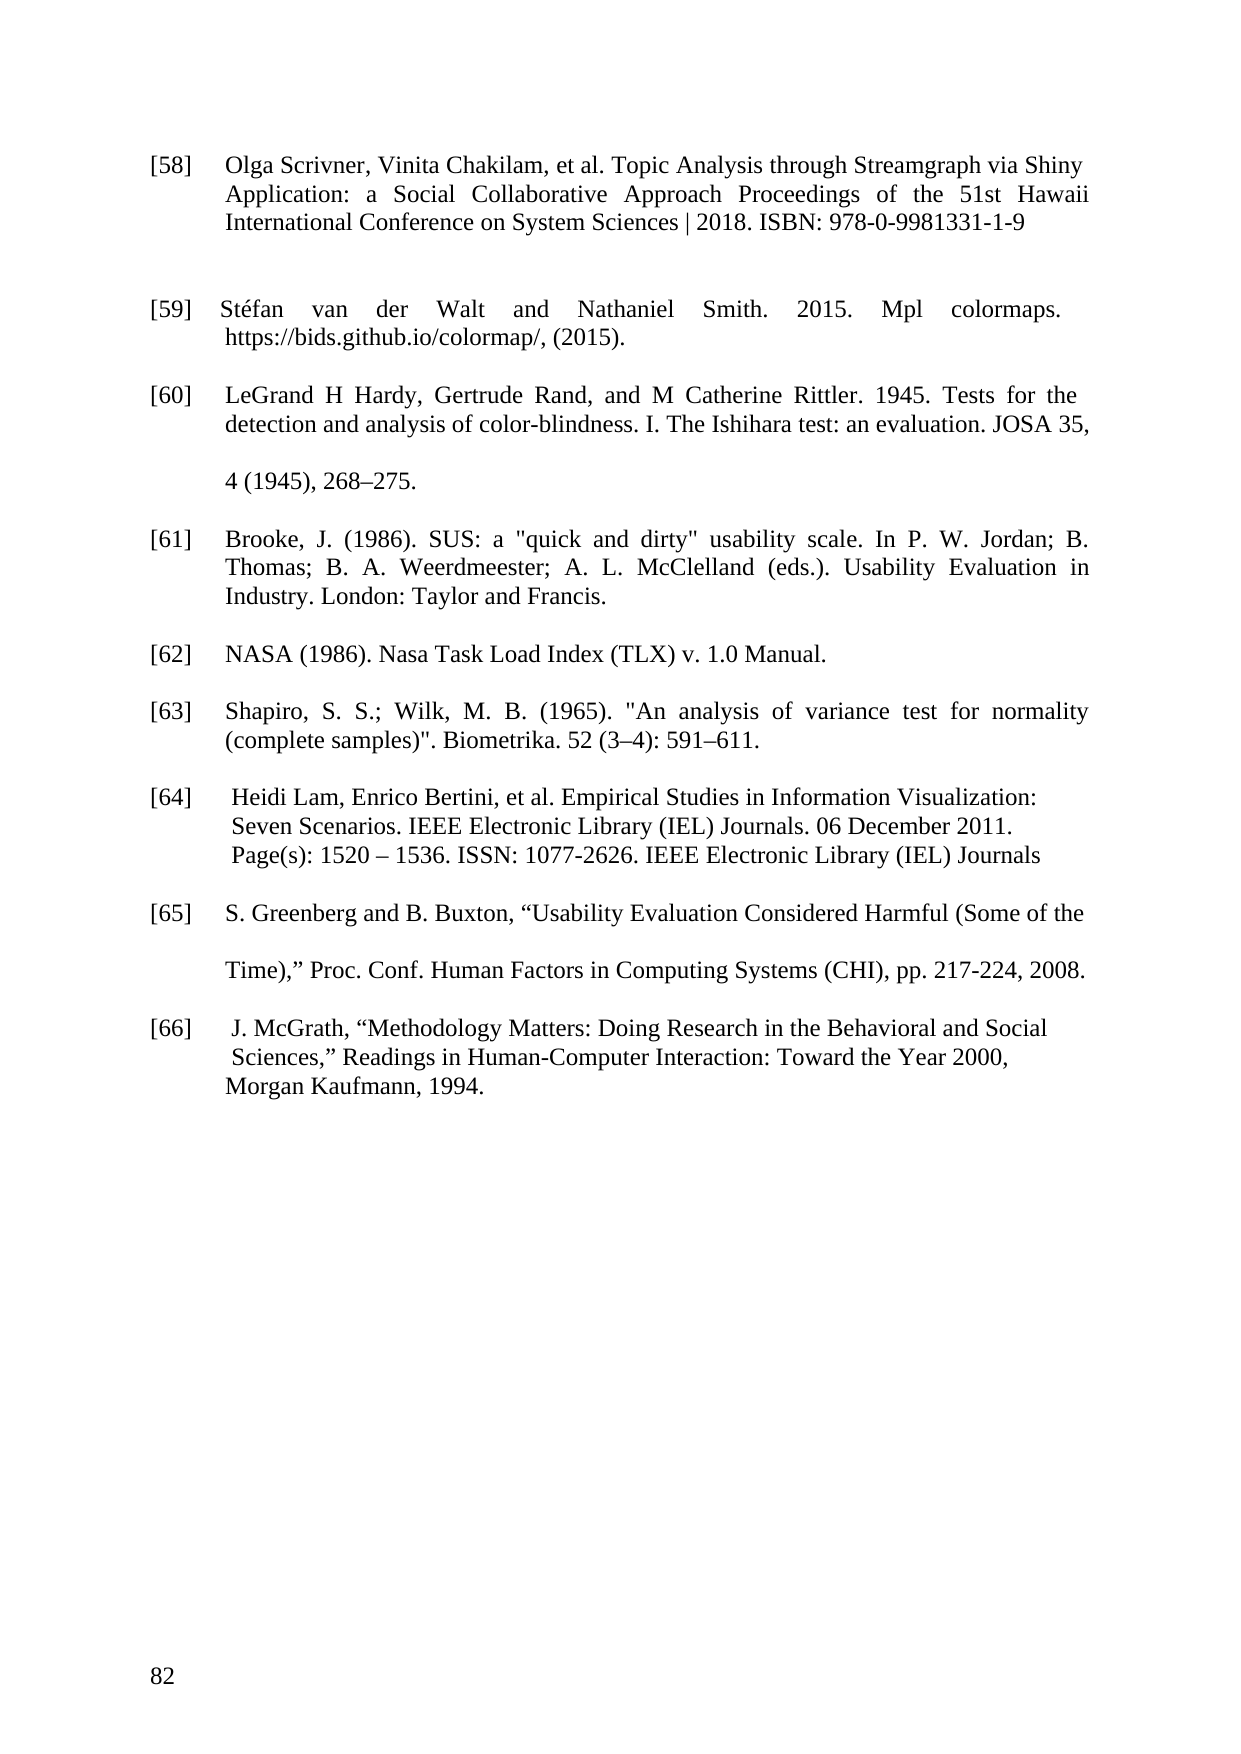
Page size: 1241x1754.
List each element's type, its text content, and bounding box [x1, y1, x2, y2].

text [61] Brooke, J. (1986). SUS: a "quick and dirty" usability scale. In P. W. Jordan; B. Thomas; B. A. Weerdmeester; A. L. McClelland (eds.). Usability Evaluation in Industry. London: Taylor and Francis. [150, 524, 1090, 610]
text [59] Stéfan van der Walt and Nathaniel Smith. 2015. Mpl colormaps. https://bids.github.io/colormap/, (2015). [150, 294, 1090, 351]
text [62] NASA (1986). Nasa Task Load Index (TLX) v. 1.0 Manual. [150, 639, 1090, 667]
text [63] Shapiro, S. S.; Wilk, M. B. (1965). "An analysis of variance test for normality (complete samples)". Biometrika. 52 (3–4): 591–611. [150, 696, 1090, 754]
text [58] Olga Scrivner, Vinita Chakilam, et al. Topic Analysis through Streamgraph via Shiny Application: a Social Collaborative Approach Proceedings of the 51st Hawaii International Conference on System Sciences | 2018. ISBN: 978-0-9981331-1-9 [150, 150, 1090, 236]
text [66] J. McGrath, “Methodology Matters: Doing Research in the Behavioral and Social Sciences,” Readings in Human-Computer Interaction: Toward the Year 2000, Morgan Kaufmann, 1994. [150, 1013, 1090, 1099]
text [60] LeGrand H Hardy, Gertrude Rand, and M Catherine Rittler. 1945. Tests for the detection and analysis of color-blindness. I. The Ishihara test: an evaluation. JOSA 35, 4 (1945), 268–275. [150, 380, 1090, 495]
text [65] S. Greenberg and B. Buxton, “Usability Evaluation Considered Harmful (Some of the Time),” Proc. Conf. Human Factors in Computing Systems (CHI), pp. 217-224, 2008. [150, 898, 1090, 984]
text [64] Heidi Lam, Enrico Bertini, et al. Empirical Studies in Information Visualization: Seven Scenarios. IEEE Electronic Library (IEL) Journals. 06 December 2011. Page(s): 1520 – 1536. ISSN: 1077-2626. IEEE Electronic Library (IEL) Journals [150, 782, 1090, 869]
